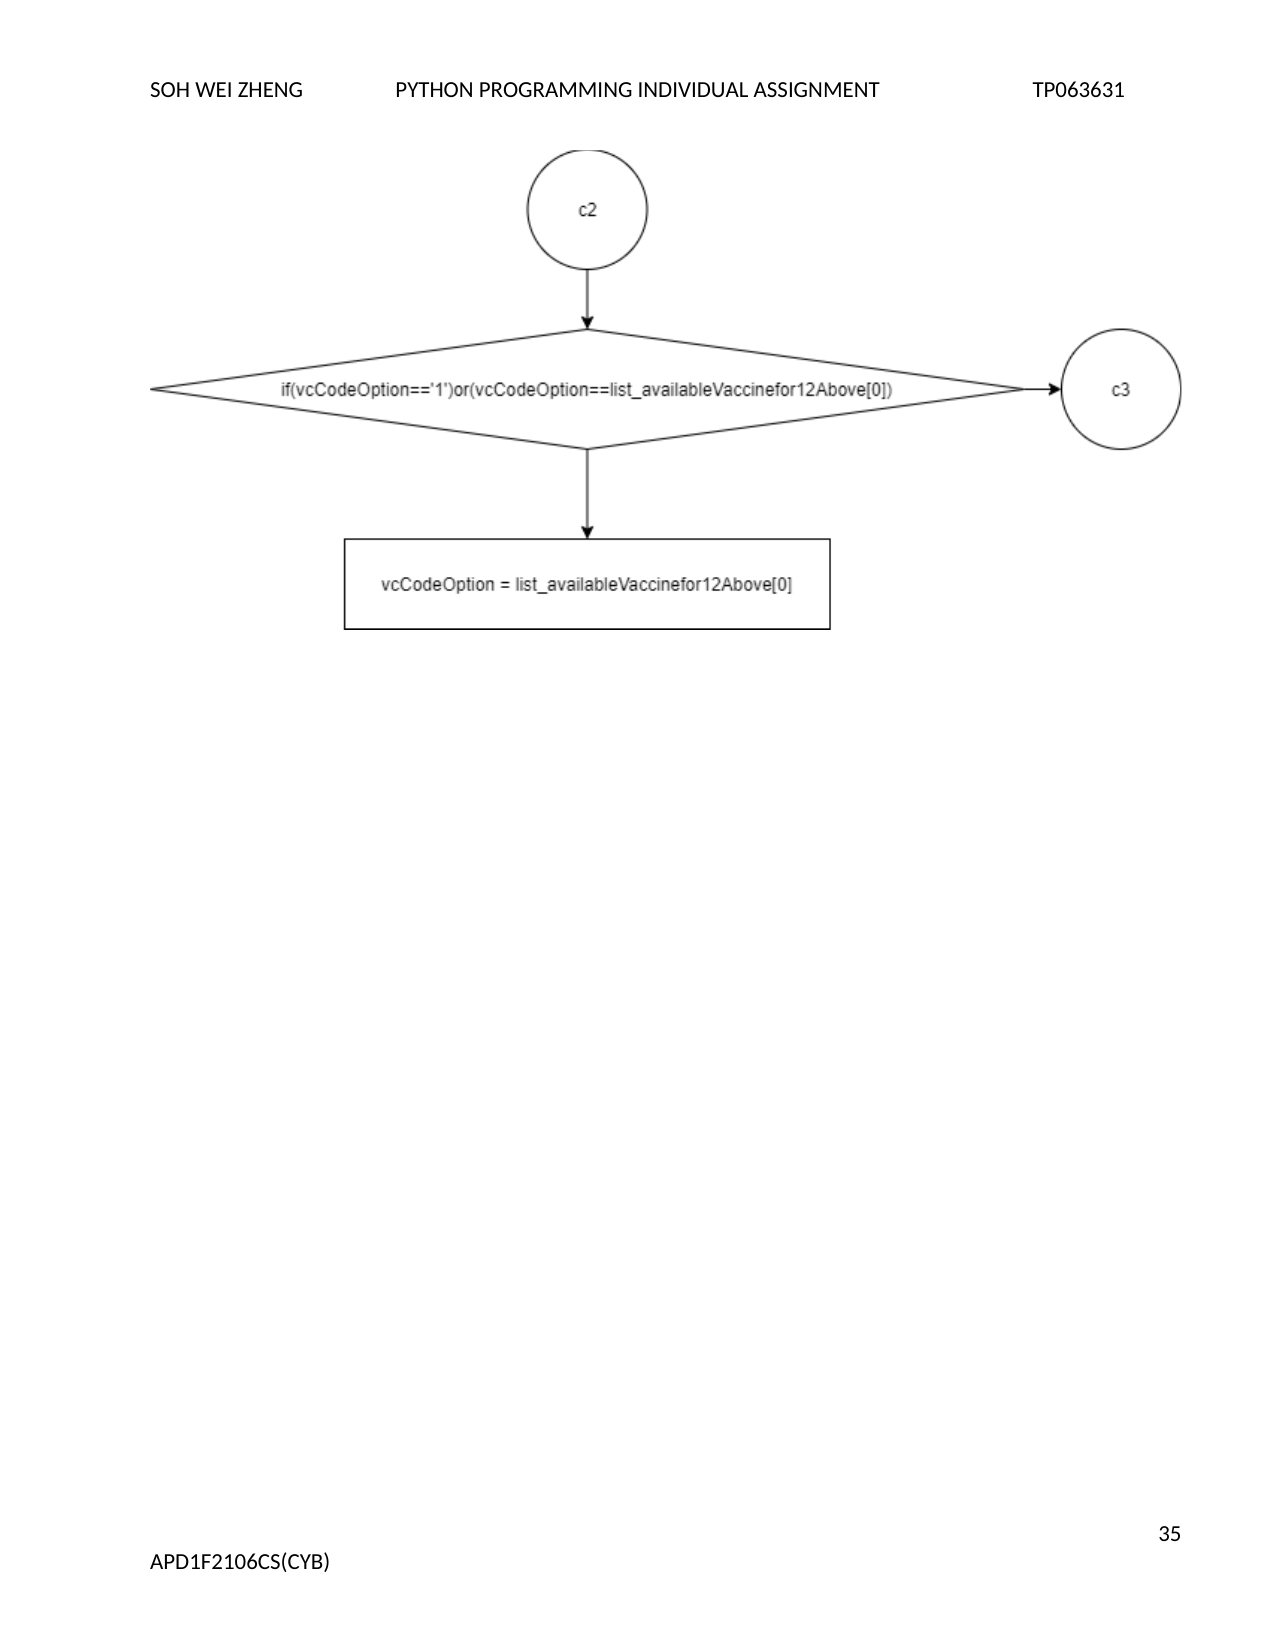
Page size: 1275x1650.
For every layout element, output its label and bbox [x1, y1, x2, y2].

picture [150, 150, 1182, 630]
